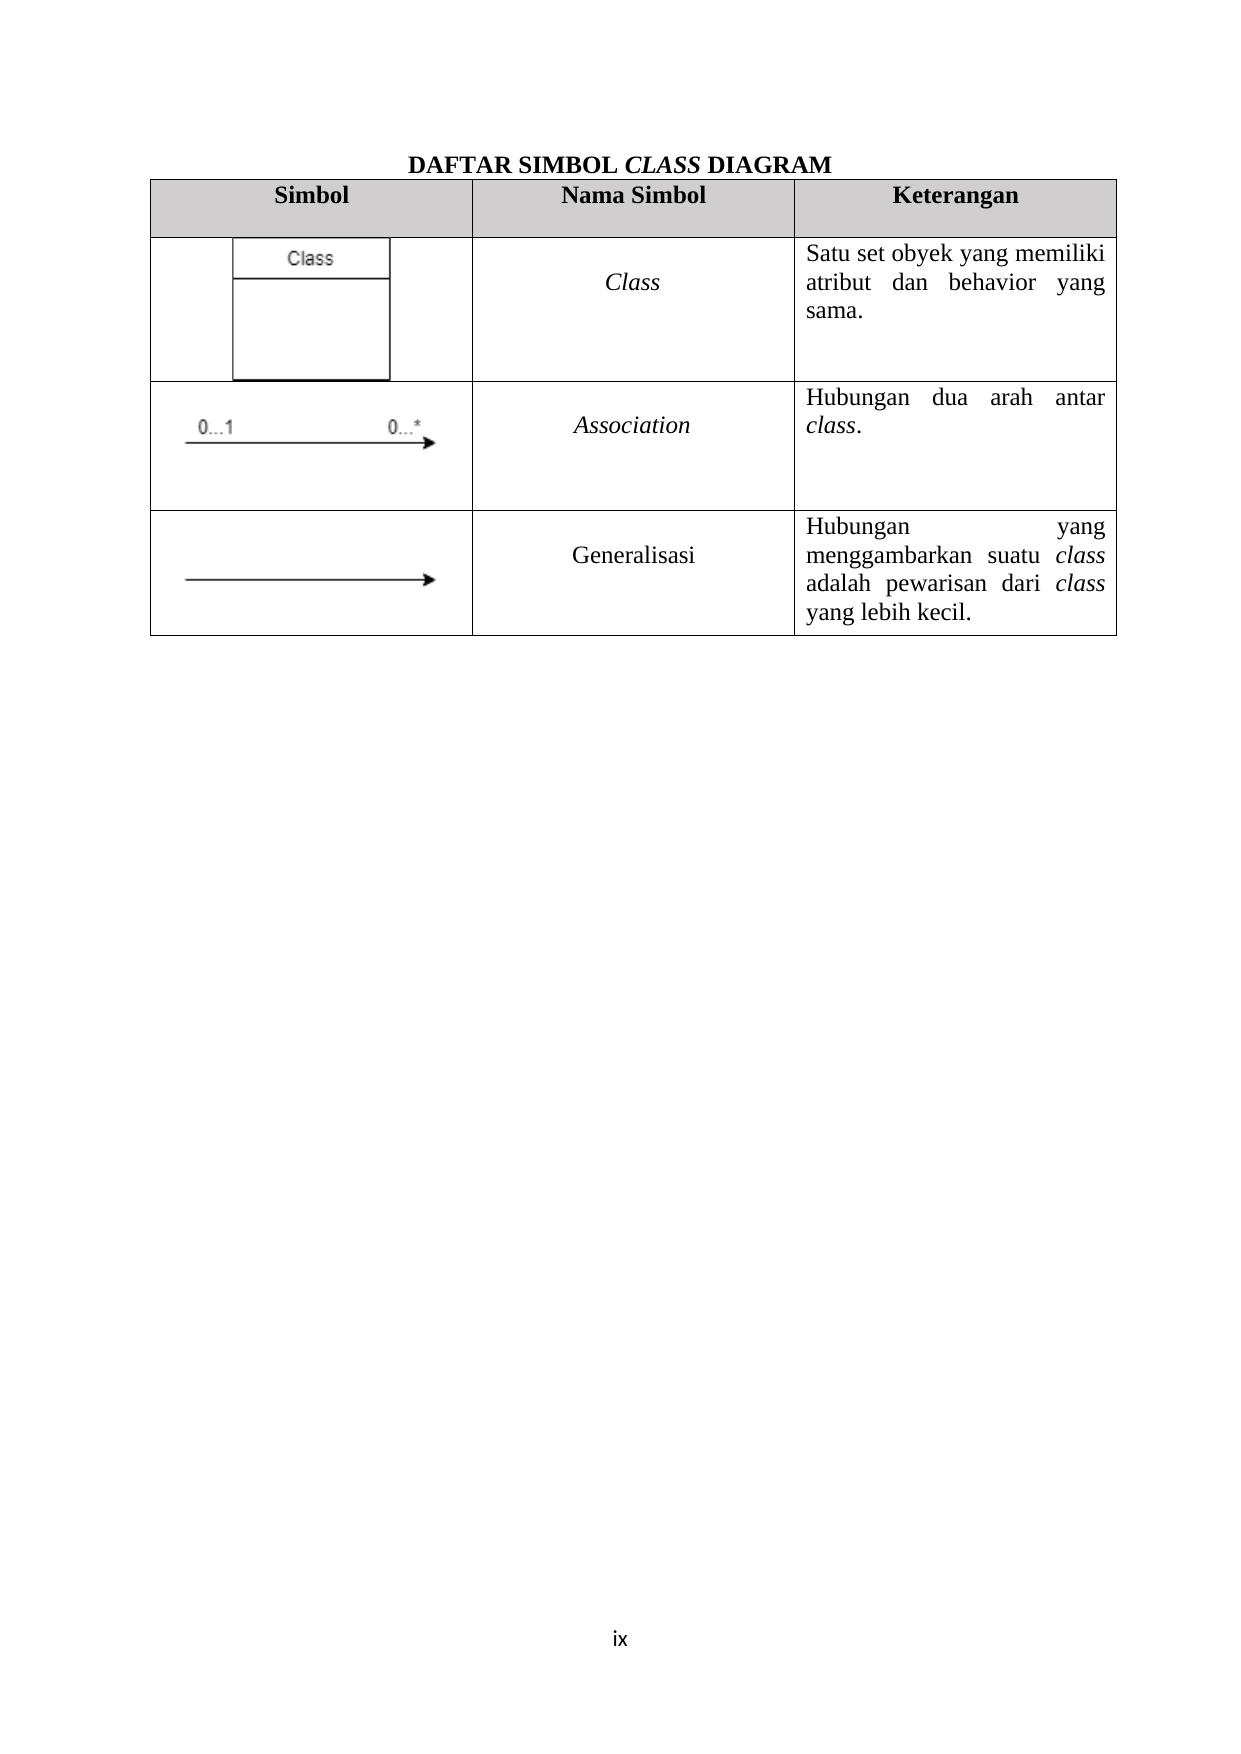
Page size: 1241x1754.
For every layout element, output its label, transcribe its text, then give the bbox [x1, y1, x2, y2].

table_cell Satu set obyek yang memiliki atribut dan behavior yang sama. [795, 238, 1116, 381]
table_header Simbol [151, 180, 472, 237]
table_cell [151, 238, 232, 381]
subtitle DAFTAR SIMBOL CLASS DIAGRAM [150, 150, 1090, 179]
picture [174, 410, 449, 457]
table_cell Hubungan yang menggambarkan suatu class adalah pewarisan dari class yang lebih kecil. [795, 511, 1116, 634]
table_cell Association [473, 382, 794, 510]
table_cell Class [473, 238, 794, 381]
picture [232, 237, 391, 381]
table_cell [151, 511, 472, 634]
table_cell [391, 238, 472, 381]
picture [174, 568, 449, 594]
table_header Nama Simbol [473, 180, 794, 237]
table_cell Generalisasi [473, 511, 794, 634]
table_header Keterangan [795, 180, 1116, 237]
table_cell Hubungan dua arah antar class. [795, 382, 1116, 510]
table_cell [151, 382, 472, 510]
